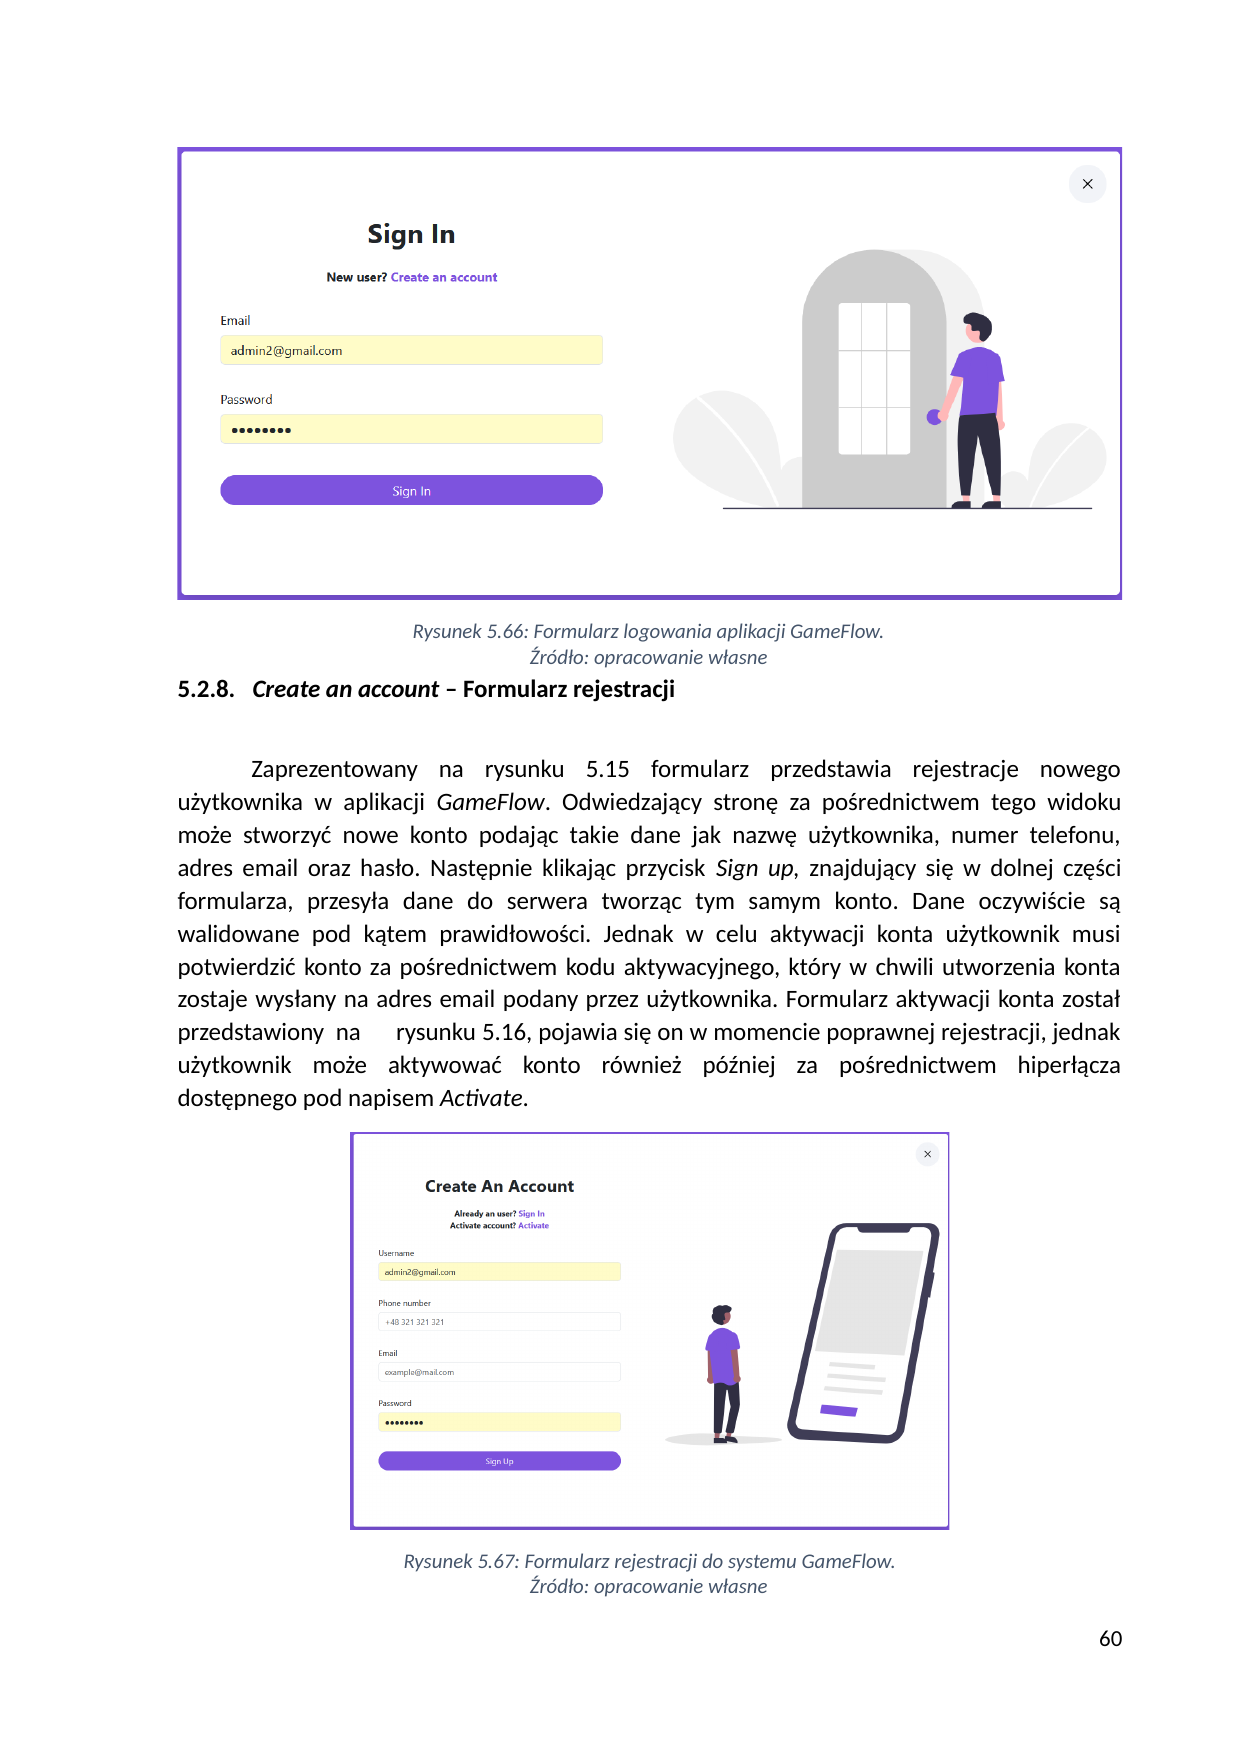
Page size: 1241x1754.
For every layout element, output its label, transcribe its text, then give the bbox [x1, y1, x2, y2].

picture [350, 1132, 950, 1530]
text Źródło: opracowanie własne [177, 644, 1122, 669]
picture [177, 147, 1123, 600]
text Zaprezentowany na rysunku 5.15 formularz przedstawia rejestracje nowego użytkownika w aplikacji GameFlow. Odwiedzający stronę za pośrednictwem tego widoku może stworzyć nowe konto podając takie dane jak nazwę użytkownika, numer telefonu, adres email oraz hasło. Następnie klikając przycisk Sign up, znajdujący się w dolnej części formularza, przesyła dane do serwera tworząc tym samym konto. Dane oczywiście są walidowane pod kątem prawidłowości. Jednak w celu aktywacji konta użytkownik musi potwierdzić konto za pośrednictwem kodu aktywacyjnego, który w chwili utworzenia konta zostaje wysłany na adres email podany przez użytkownika. Formularz aktywacji konta został przedstawiony na rysunku 5.16, pojawia się on w momencie poprawnej rejestracji, jednak użytkownik może aktywować konto również później za pośrednictwem hiperłącza dostępnego pod napisem Activate. [177, 753, 1122, 1113]
text Źródło: opracowanie własne [177, 1574, 1122, 1599]
subtitle Create an account – Formularz rejestracji [177, 673, 1122, 704]
